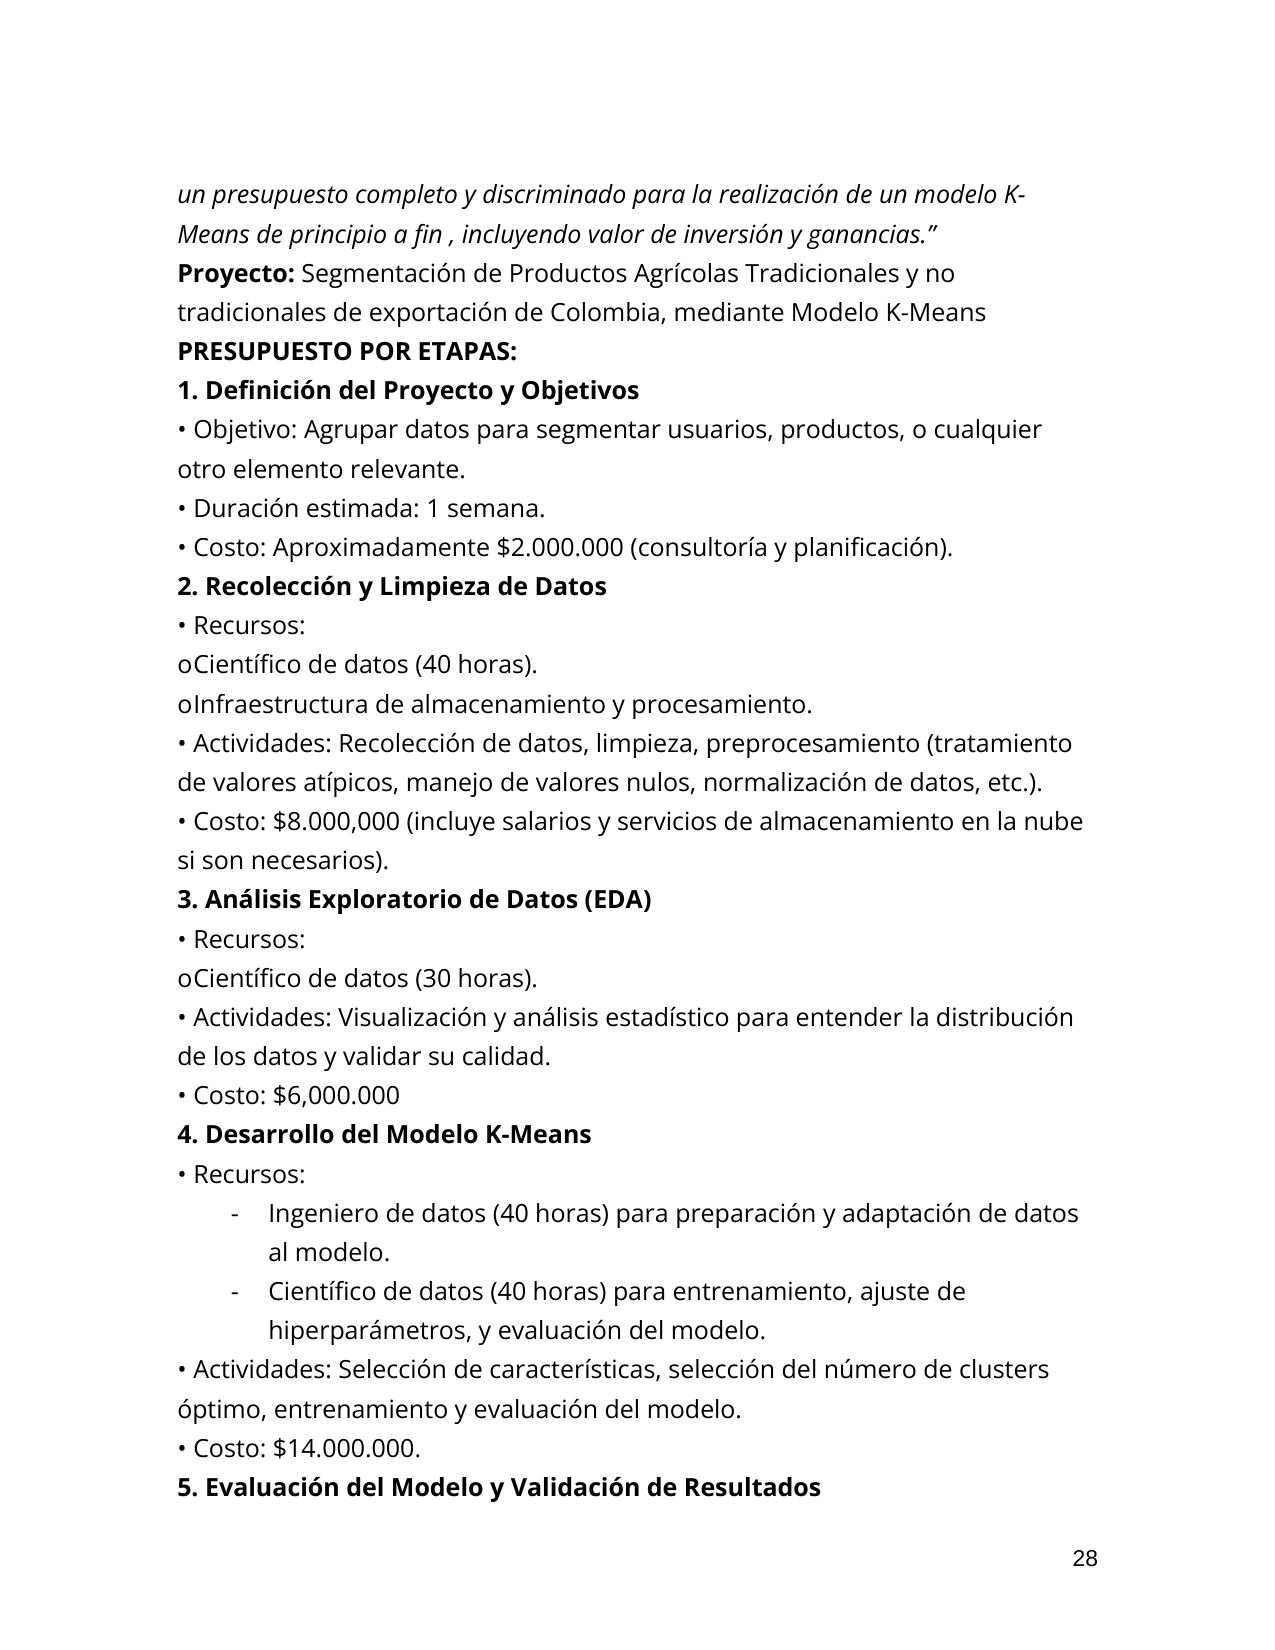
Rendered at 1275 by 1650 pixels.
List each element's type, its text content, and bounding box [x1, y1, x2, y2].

text • Actividades: Selección de características, selección del número de clusters óptimo, entrenamiento y evaluación del modelo. [177, 1352, 1098, 1425]
text • Actividades: Recolección de datos, limpieza, preprocesamiento (tratamiento de valores atípicos, manejo de valores nulos, normalización de datos, etc.). [177, 725, 1098, 799]
text o Infraestructura de almacenamiento y procesamiento. [177, 686, 1098, 720]
text 2. Recolección y Limpieza de Datos [177, 569, 1098, 603]
text Proyecto: Segmentación de Productos Agrícolas Tradicionales y no tradicionales de exportación de Colombia, mediante Modelo K-Means [177, 255, 1098, 329]
text • Recursos: [177, 921, 1098, 955]
text • Costo: $6,000.000 [177, 1078, 1098, 1112]
text • Duración estimada: 1 semana. [177, 490, 1098, 524]
text 1. Definición del Proyecto y Objetivos [177, 373, 1098, 407]
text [177, 177, 1098, 250]
text • Recursos: [177, 1156, 1098, 1190]
text • Costo: Aproximadamente $2.000.000 (consultoría y planificación). [177, 529, 1098, 564]
text 4. Desarrollo del Modelo K-Means [177, 1117, 1098, 1151]
text • Objetivo: Agrupar datos para segmentar usuarios, productos, o cualquier otro elemento relevante. [177, 412, 1098, 485]
list Científico de datos (40 horas) para entrenamiento, ajuste de hiperparámetros, y evaluación del modelo. [231, 1274, 1098, 1347]
text • Actividades: Visualización y análisis estadístico para entender la distribución de los datos y validar su calidad. [177, 999, 1098, 1073]
list Ingeniero de datos (40 horas) para preparación y adaptación de datos al modelo. [231, 1195, 1098, 1269]
text o Científico de datos (40 horas). [177, 647, 1098, 681]
text 5. Evaluación del Modelo y Validación de Resultados [177, 1469, 1098, 1504]
text • Costo: $8.000,000 (incluye salarios y servicios de almacenamiento en la nube si son necesarios). [177, 804, 1098, 877]
text o Científico de datos (30 horas). [177, 960, 1098, 994]
text • Costo: $14.000.000. [177, 1430, 1098, 1464]
text • Recursos: [177, 608, 1098, 642]
text 3. Análisis Exploratorio de Datos (EDA) [177, 882, 1098, 916]
text PRESUPUESTO POR ETAPAS: [177, 334, 1098, 368]
